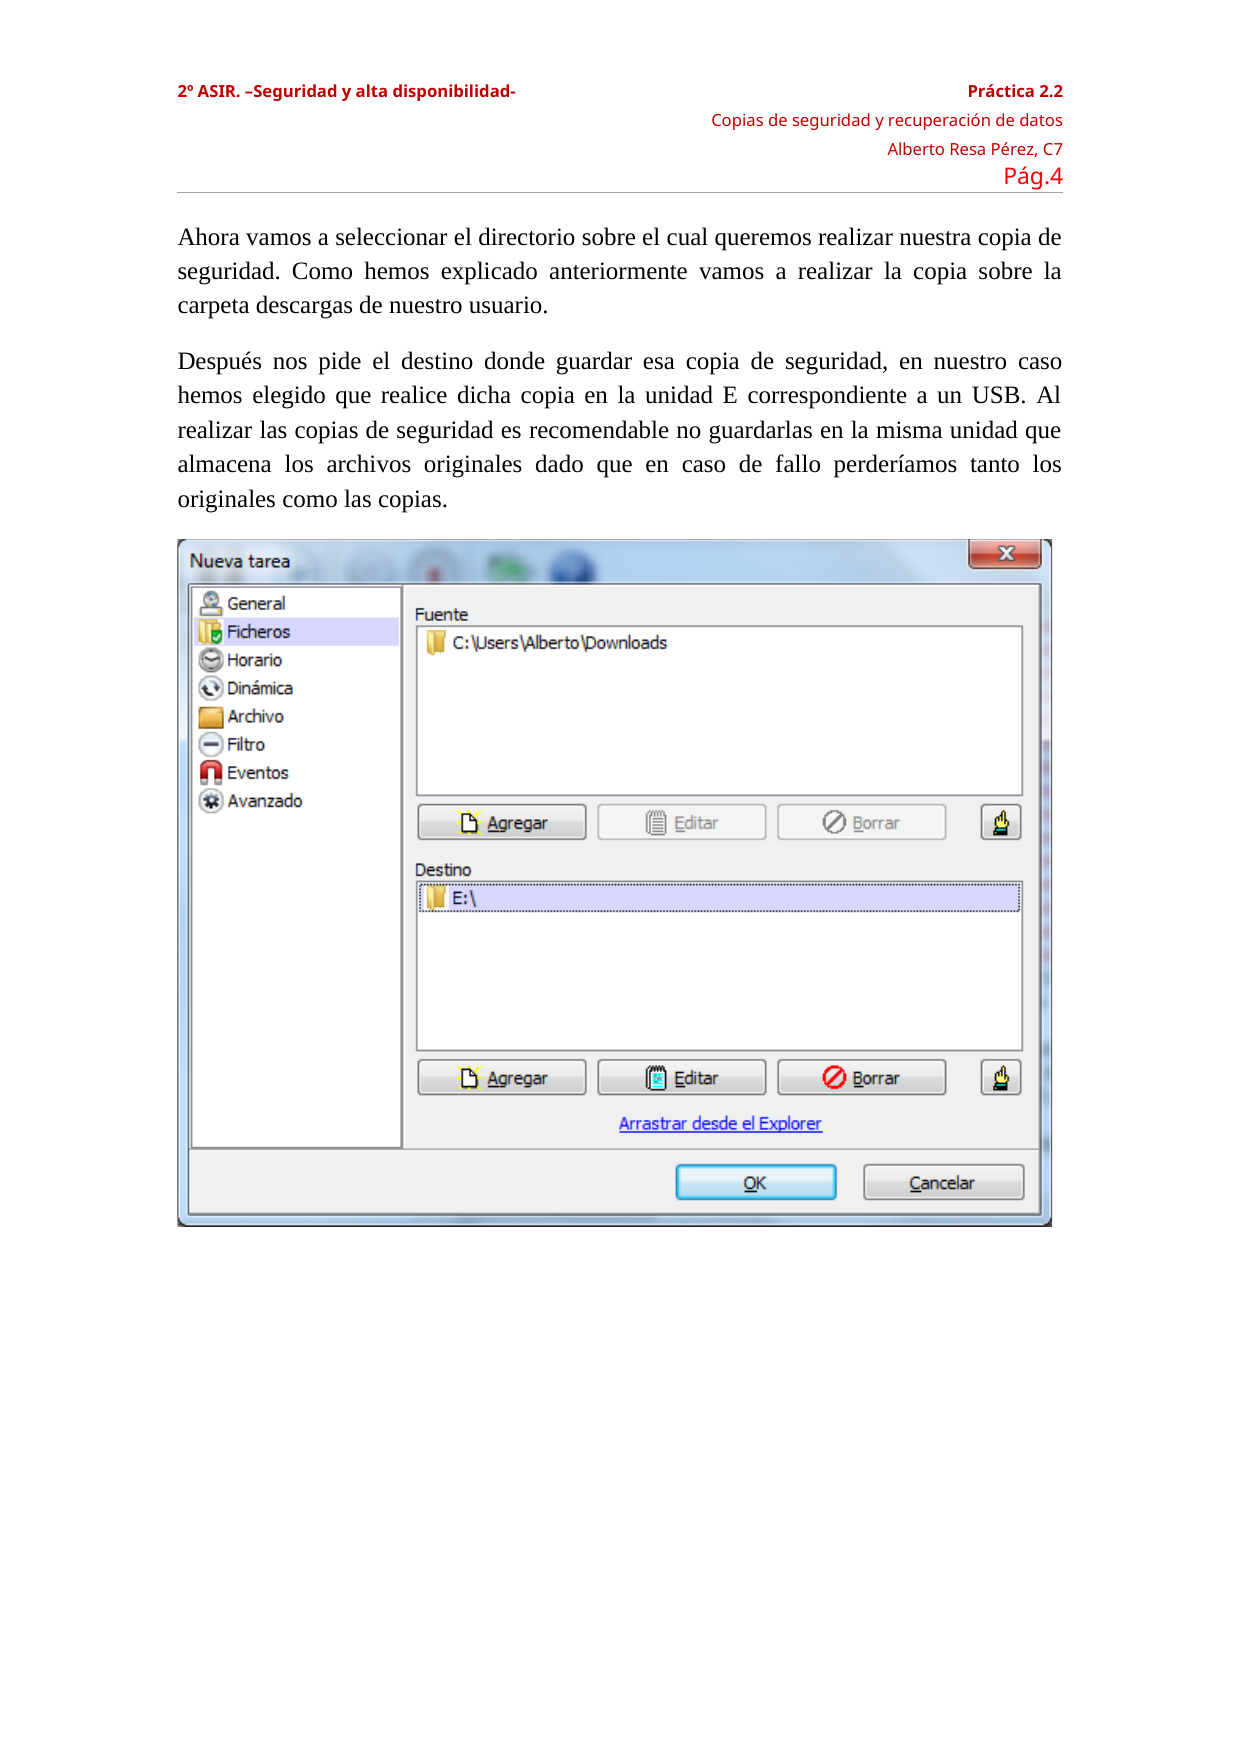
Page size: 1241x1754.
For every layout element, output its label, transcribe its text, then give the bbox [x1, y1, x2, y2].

text Después nos pide el destino donde guardar esa copia de seguridad, en nuestro caso hemos elegido que realice dicha copia en la unidad E correspondiente a un USB. Al realizar las copias de seguridad es recomendable no guardarlas en la misma unidad que almacena los archivos originales dado que en caso de fallo perderíamos tanto los originales como las copias. [177, 346, 1063, 512]
text Ahora vamos a seleccionar el directorio sobre el cual queremos realizar nuestra copia de seguridad. Como hemos explicado anteriormente vamos a realizar la copia sobre la carpeta descargas de nuestro usuario. [177, 222, 1063, 319]
picture [177, 539, 1053, 1227]
